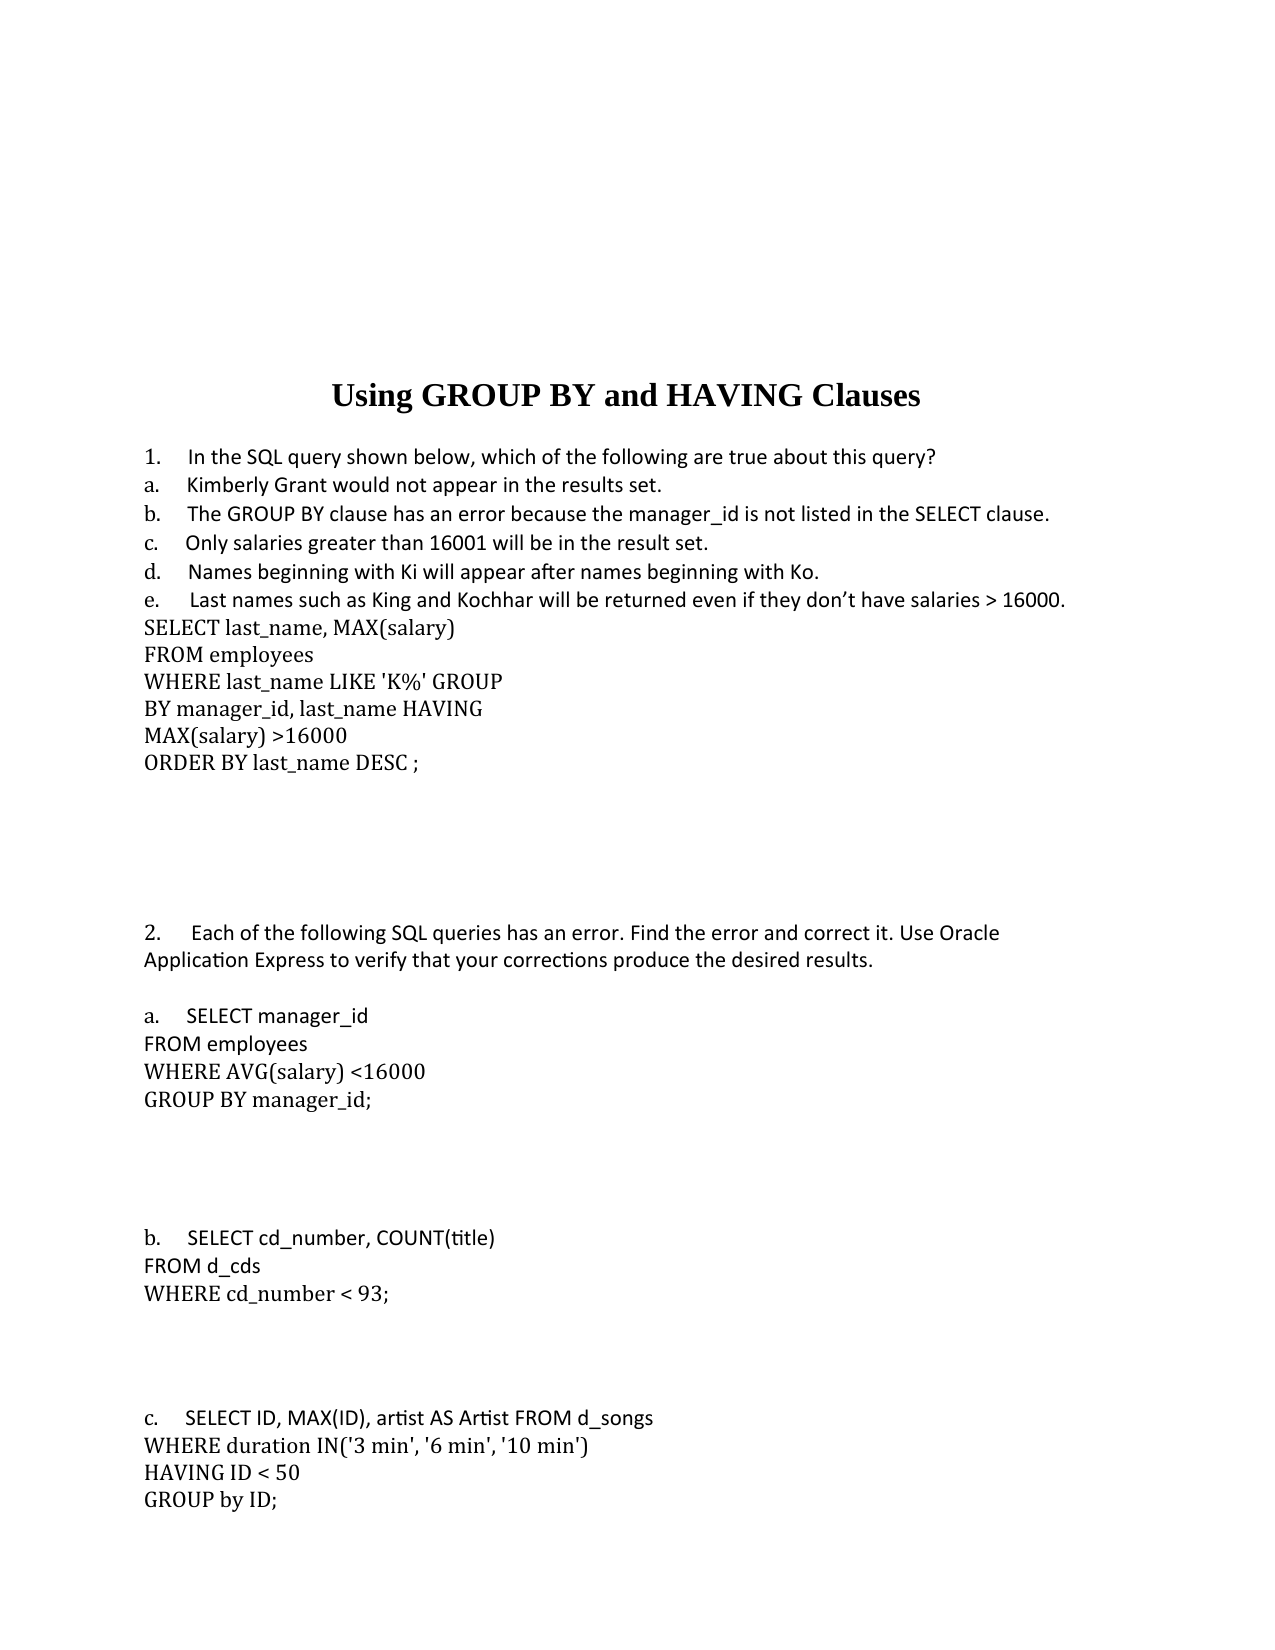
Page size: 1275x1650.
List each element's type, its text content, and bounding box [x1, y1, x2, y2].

list SELECT ID, MAX(ID), artist AS Artist FROM d_songs [143, 1403, 907, 1431]
list Names beginning with Ki will appear after names beginning with Ko. [143, 557, 1144, 585]
list Each of the following SQL queries has an error. Find the error and correct it. Use Oracle Application Express to verify that your corrections produce the desired results. [143, 918, 1108, 974]
text ORDER BY last_name DESC ; [143, 749, 1144, 776]
text WHERE cd_number < 93; [143, 1280, 1144, 1307]
text GROUP BY manager_id; [143, 1085, 1144, 1112]
list SELECT manager_id FROM employees [143, 1002, 386, 1058]
list The GROUP BY clause has an error because the manager_id is not listed in the SELECT clause. [143, 499, 1144, 527]
list Only salaries greater than 16001 will be in the result set. [143, 528, 1144, 556]
text WHERE duration IN('3 min', '6 min', '10 min') HAVING ID < 50 [143, 1431, 622, 1485]
text GROUP by ID; [143, 1485, 1144, 1512]
subtitle Using GROUP BY and HAVING Clauses [143, 375, 1108, 413]
list SELECT cd_number, COUNT(title) FROM d_cds [143, 1223, 525, 1279]
text SELECT last_name, MAX(salary) FROM employees [143, 614, 495, 668]
text WHERE last_name LIKE 'K%' GROUP BY manager_id, last_name HAVING MAX(salary) >16000 [143, 668, 511, 748]
list Kimberly Grant would not appear in the results set. [143, 471, 1144, 498]
list Last names such as King and Kochhar will be returned even if they don’t have salaries > 16000. [143, 585, 1108, 613]
list In the SQL query shown below, which of the following are true about this query? [143, 442, 1144, 470]
text WHERE AVG(salary) <16000 [143, 1058, 1144, 1085]
